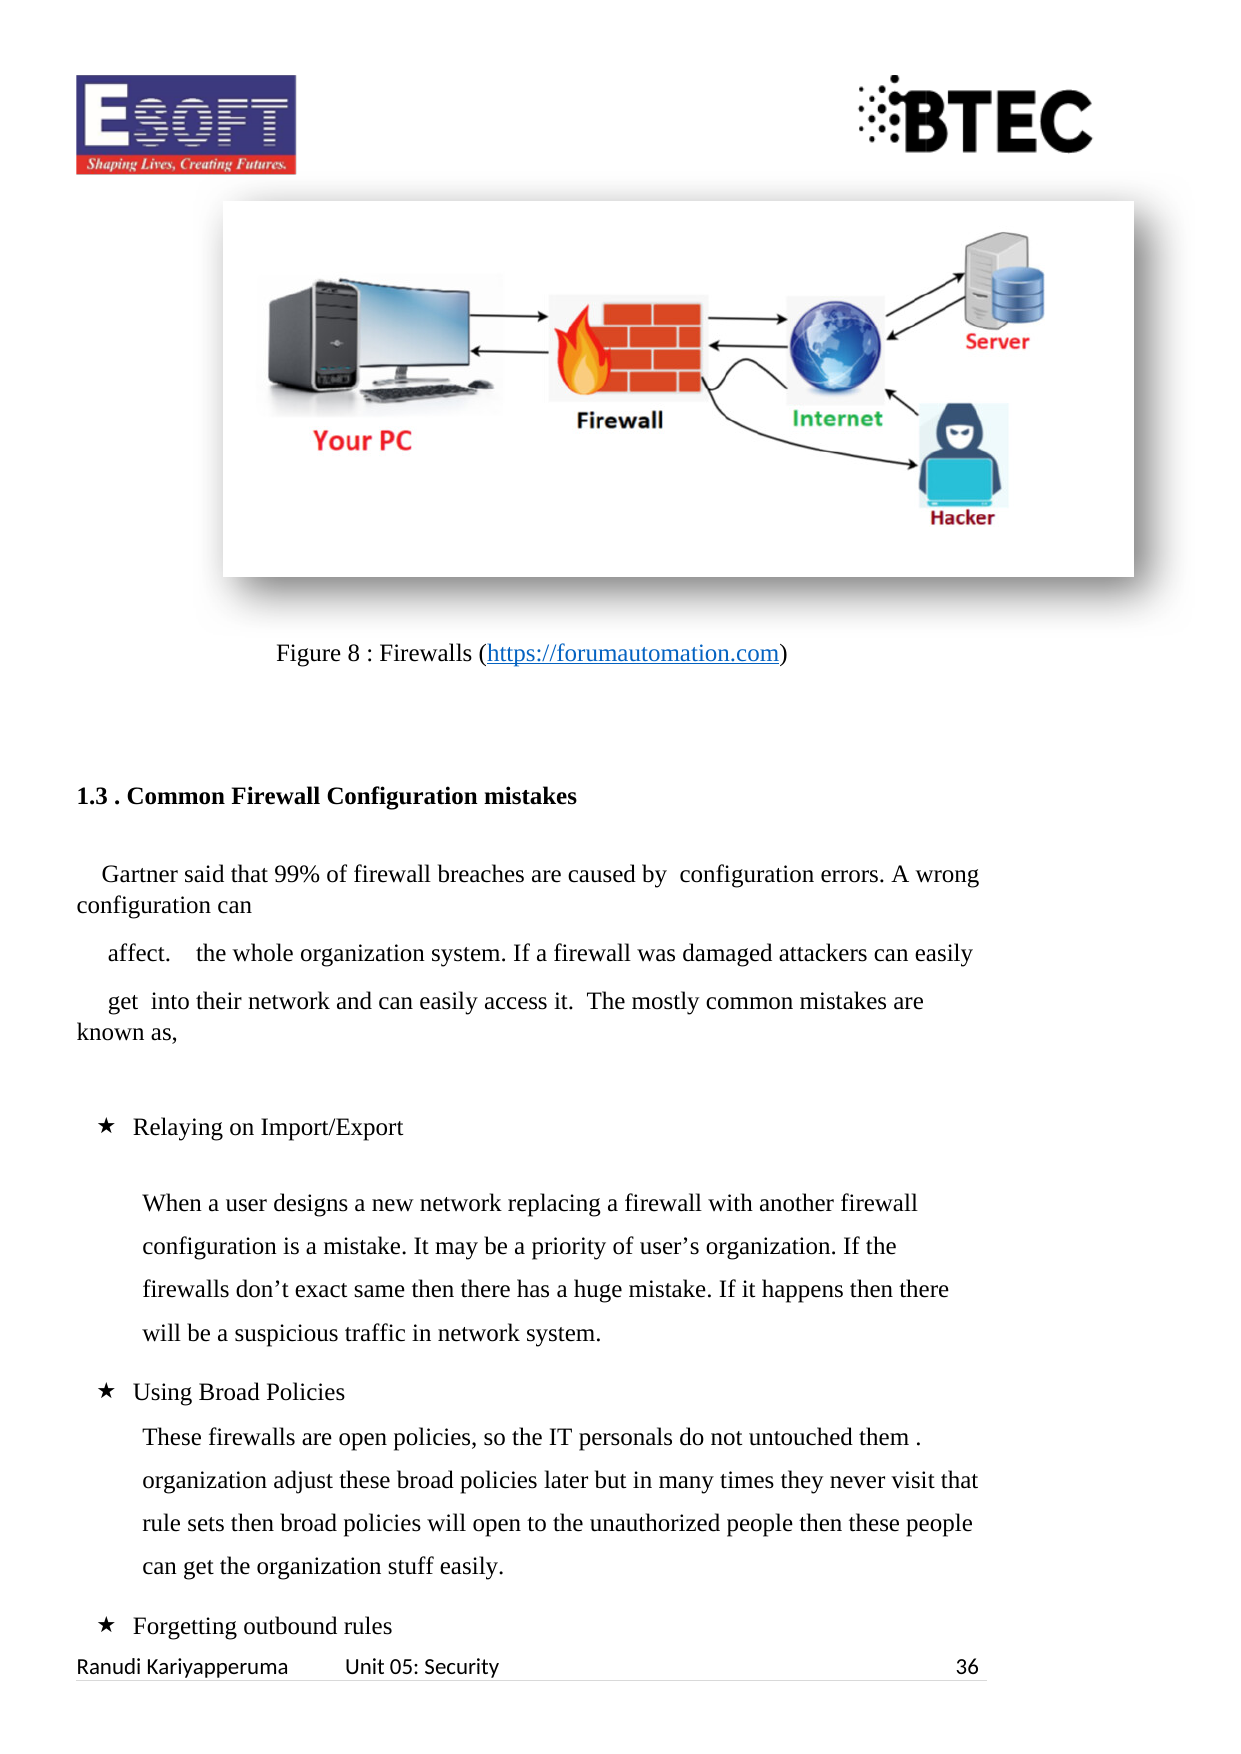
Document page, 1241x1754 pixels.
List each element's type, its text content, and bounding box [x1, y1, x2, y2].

picture [223, 201, 1134, 577]
list Relaying on Import/Export [95, 1112, 987, 1141]
list Forgetting outbound rules [95, 1611, 987, 1640]
picture [76, 75, 1097, 177]
text Gartner said that 99% of firewall breaches are caused by configuration errors. A wrong configuration can [76, 859, 987, 919]
text When a user designs a new network replacing a firewall with another firewall configuration is a mistake. It may be a priority of user’s organization. If the firewalls don’t exact same then there has a huge mistake. If it happens then there will be a suspicious traffic in network system. [142, 1188, 987, 1346]
subtitle 1.3 . Common Firewall Configuration mistakes [76, 781, 987, 810]
text affect. the whole organization system. If a firewall was damaged attackers can easily [76, 938, 987, 967]
text get into their network and can easily access it. The mostly common mistakes are known as, [76, 986, 987, 1046]
list Using Broad Policies [95, 1377, 987, 1406]
text These firewalls are open policies, so the IT personals do not untouched them . organization adjust these broad policies later but in many times they never visit that rule sets then broad policies will open to the unauthorized people then these people can get the organization stuff easily. [142, 1422, 987, 1580]
text Figure 8 : Firewalls (https://forumautomation.com) [76, 638, 987, 667]
